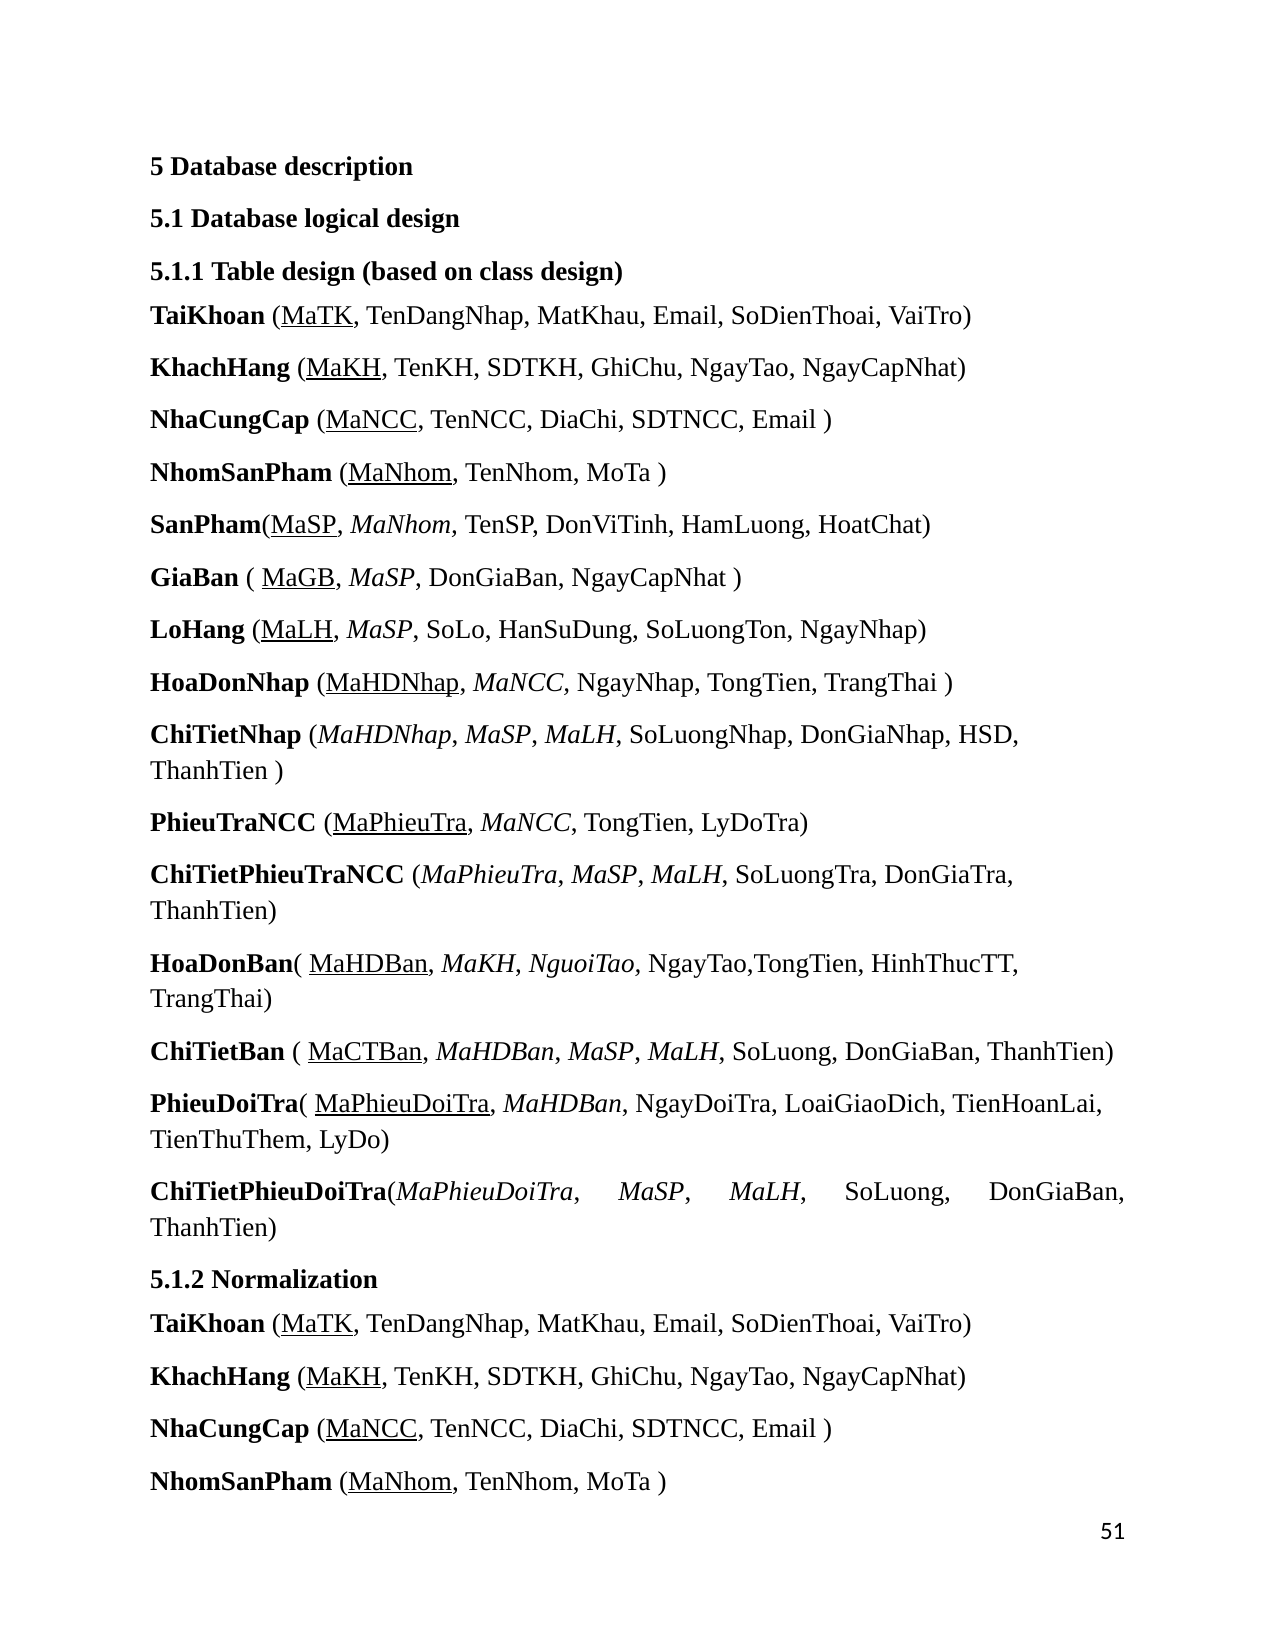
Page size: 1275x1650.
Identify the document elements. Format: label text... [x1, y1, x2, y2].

text ChiTietPhieuDoiTra(MaPhieuDoiTra, MaSP, MaLH, SoLuong, DonGiaBan, ThanhTien) [150, 1175, 1125, 1242]
text TaiKhoan (MaTK, TenDangNhap, MatKhau, Email, SoDienThoai, VaiTro) [150, 299, 1125, 330]
text LoHang (MaLH, MaSP, SoLo, HanSuDung, SoLuongTon, NgayNhap) [150, 613, 1125, 644]
subtitle 5.1.1 Table design (based on class design) [150, 255, 1125, 286]
text ChiTietNhap (MaHDNhap, MaSP, MaLH, SoLuongNhap, DonGiaNhap, HSD, ThanhTien ) [150, 718, 1125, 785]
text ChiTietPhieuTraNCC (MaPhieuTra, MaSP, MaLH, SoLuongTra, DonGiaTra, ThanhTien) [150, 858, 1125, 925]
text SanPham(MaSP, MaNhom, TenSP, DonViTinh, HamLuong, HoatChat) [150, 508, 1125, 539]
text KhachHang (MaKH, TenKH, SDTKH, GhiChu, NgayTao, NgayCapNhat) [150, 351, 1125, 382]
text KhachHang (MaKH, TenKH, SDTKH, GhiChu, NgayTao, NgayCapNhat) [150, 1360, 1125, 1391]
text PhieuDoiTra( MaPhieuDoiTra, MaHDBan, NgayDoiTra, LoaiGiaoDich, TienHoanLai, TienThuThem, LyDo) [150, 1087, 1125, 1154]
text NhomSanPham (MaNhom, TenNhom, MoTa ) [150, 456, 1125, 487]
text HoaDonNhap (MaHDNhap, MaNCC, NgayNhap, TongTien, TrangThai ) [150, 666, 1125, 697]
subtitle 5.1.2 Normalization [150, 1263, 1125, 1294]
text NhaCungCap (MaNCC, TenNCC, DiaChi, SDTNCC, Email ) [150, 1412, 1125, 1443]
text NhomSanPham (MaNhom, TenNhom, MoTa ) [150, 1465, 1125, 1496]
text PhieuTraNCC (MaPhieuTra, MaNCC, TongTien, LyDoTra) [150, 806, 1125, 837]
text ChiTietBan ( MaCTBan, MaHDBan, MaSP, MaLH, SoLuong, DonGiaBan, ThanhTien) [150, 1035, 1125, 1066]
text NhaCungCap (MaNCC, TenNCC, DiaChi, SDTNCC, Email ) [150, 404, 1125, 435]
text HoaDonBan( MaHDBan, MaKH, NguoiTao, NgayTao,TongTien, HinhThucTT, TrangThai) [150, 947, 1125, 1013]
subtitle 5 Database description [150, 150, 1125, 181]
text TaiKhoan (MaTK, TenDangNhap, MatKhau, Email, SoDienThoai, VaiTro) [150, 1307, 1125, 1339]
subtitle 5.1 Database logical design [150, 202, 1125, 233]
text GiaBan ( MaGB, MaSP, DonGiaBan, NgayCapNhat ) [150, 561, 1125, 592]
